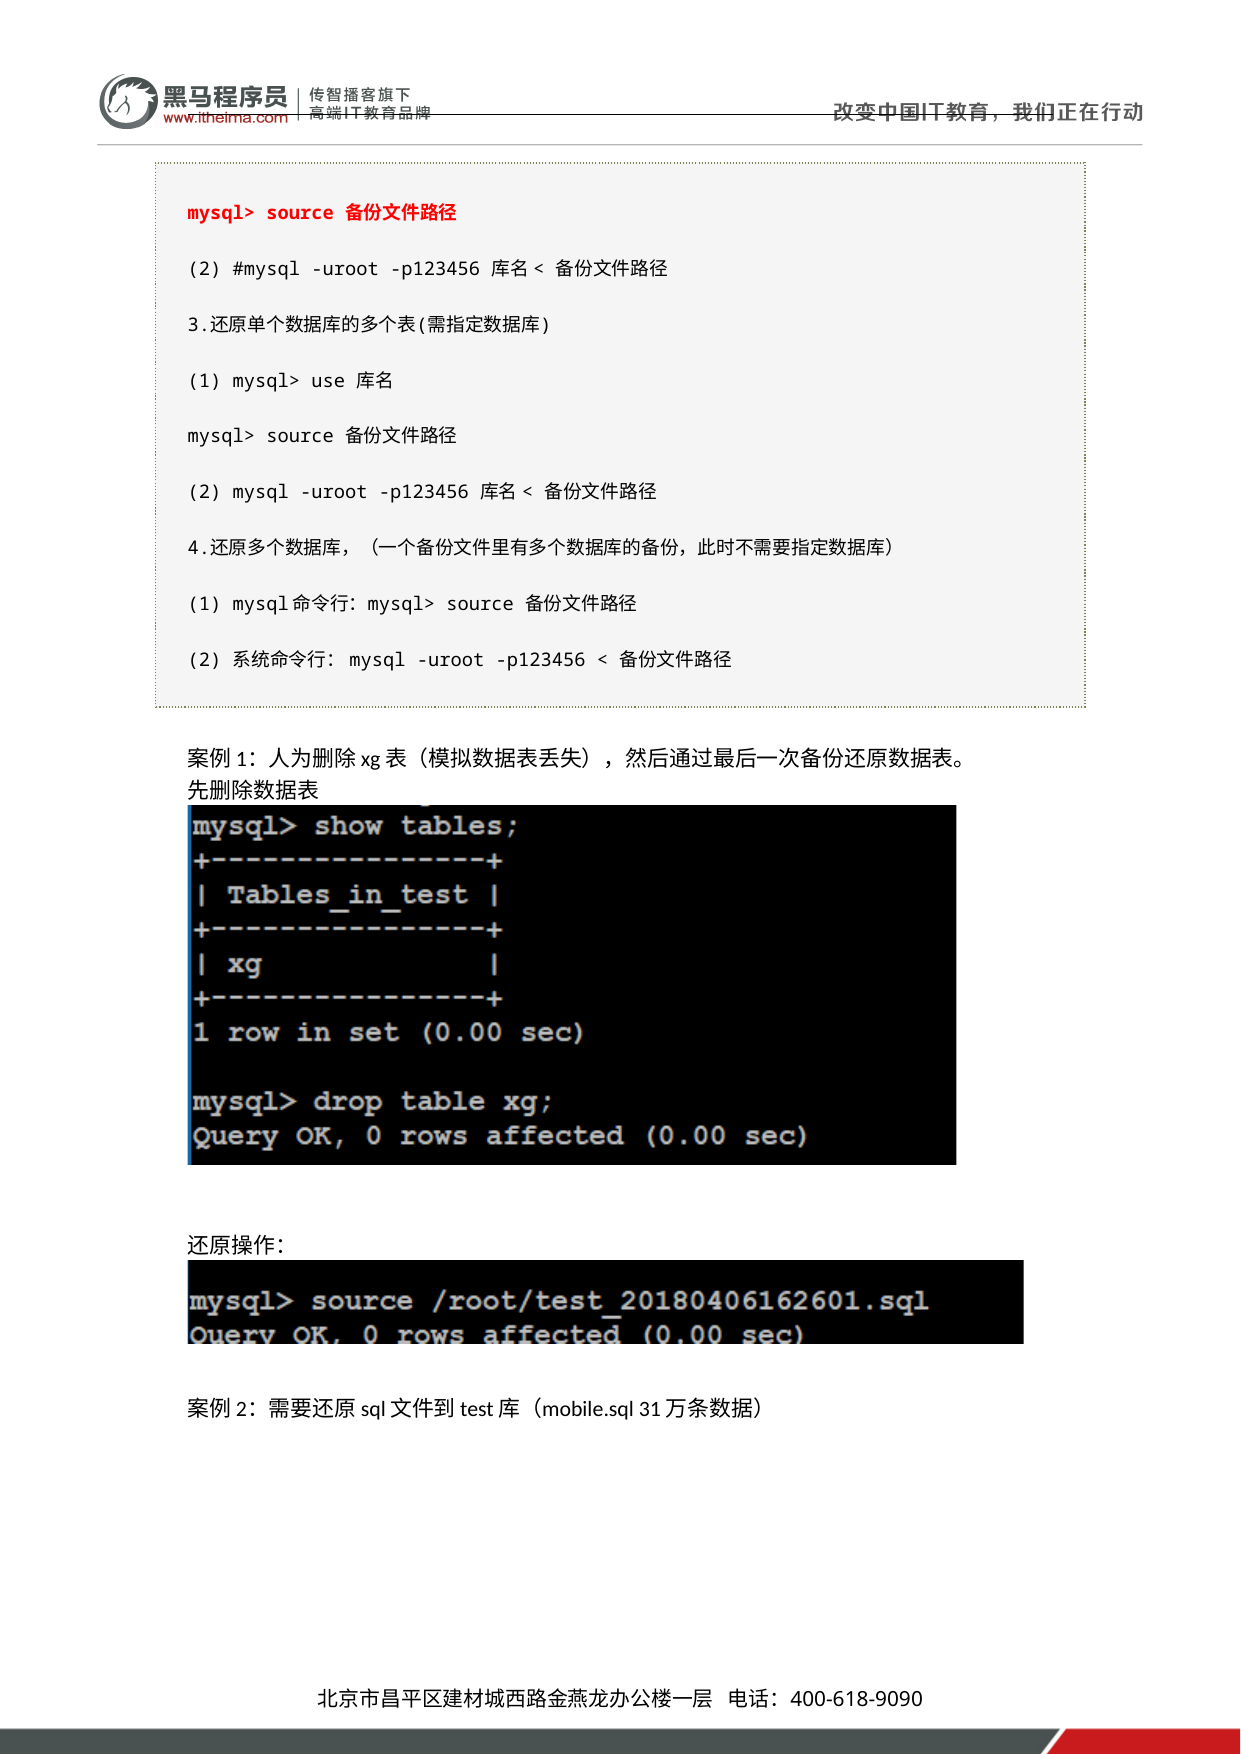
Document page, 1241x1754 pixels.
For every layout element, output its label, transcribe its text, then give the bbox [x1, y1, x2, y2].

picture [187, 1260, 1024, 1344]
text 案例2：需要还原sql文件到test库（mobile.sql 31万条数据） [187, 1390, 1053, 1423]
text mysql> source 备份文件路径 [155, 386, 1086, 442]
text 还原操作： [187, 1228, 1053, 1260]
text (2) mysql -uroot -p123456 库名 < 备份文件路径 [155, 442, 1086, 498]
text (1) mysql命令行：mysql> source 备份文件路径 [155, 553, 1086, 609]
picture [187, 805, 957, 1165]
text mysql> source 备份文件路径 [155, 162, 1086, 218]
text 4.还原多个数据库，（一个备份文件里有多个数据库的备份，此时不需要指定数据库） [155, 498, 1086, 553]
text 先删除数据表 [187, 773, 1053, 805]
text (1) mysql> use 库名 [155, 330, 1086, 386]
text (2) 系统命令行： mysql -uroot -p123456 < 备份文件路径 [155, 609, 1086, 708]
text 3.还原单个数据库的多个表(需指定数据库) [155, 274, 1086, 330]
picture [0, 3, 1241, 153]
text (2) #mysql -uroot -p123456 库名 < 备份文件路径 [155, 218, 1086, 274]
text 案例1：人为删除xg表（模拟数据表丢失），然后通过最后一次备份还原数据表。 [187, 740, 1053, 773]
picture [0, 1669, 1241, 1754]
